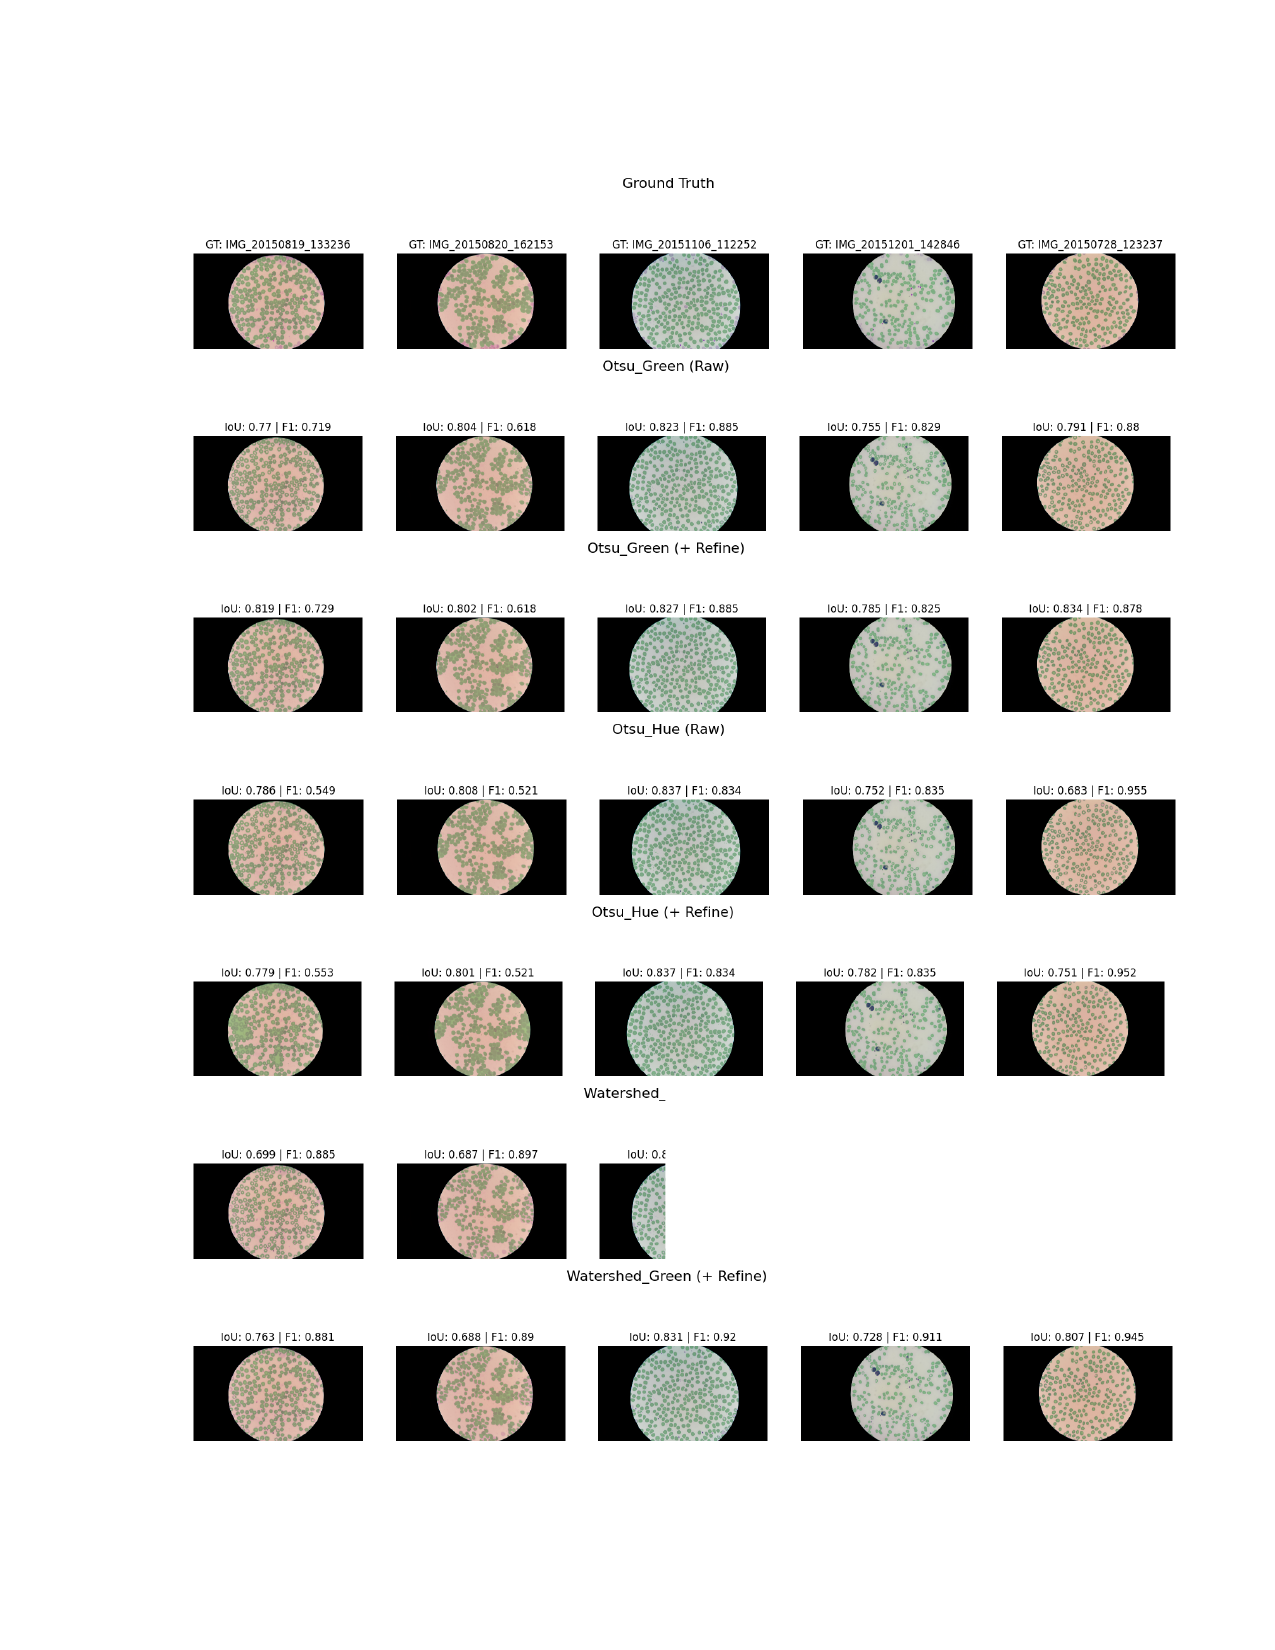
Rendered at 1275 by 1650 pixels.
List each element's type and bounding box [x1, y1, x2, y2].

picture [187, 171, 1181, 1447]
